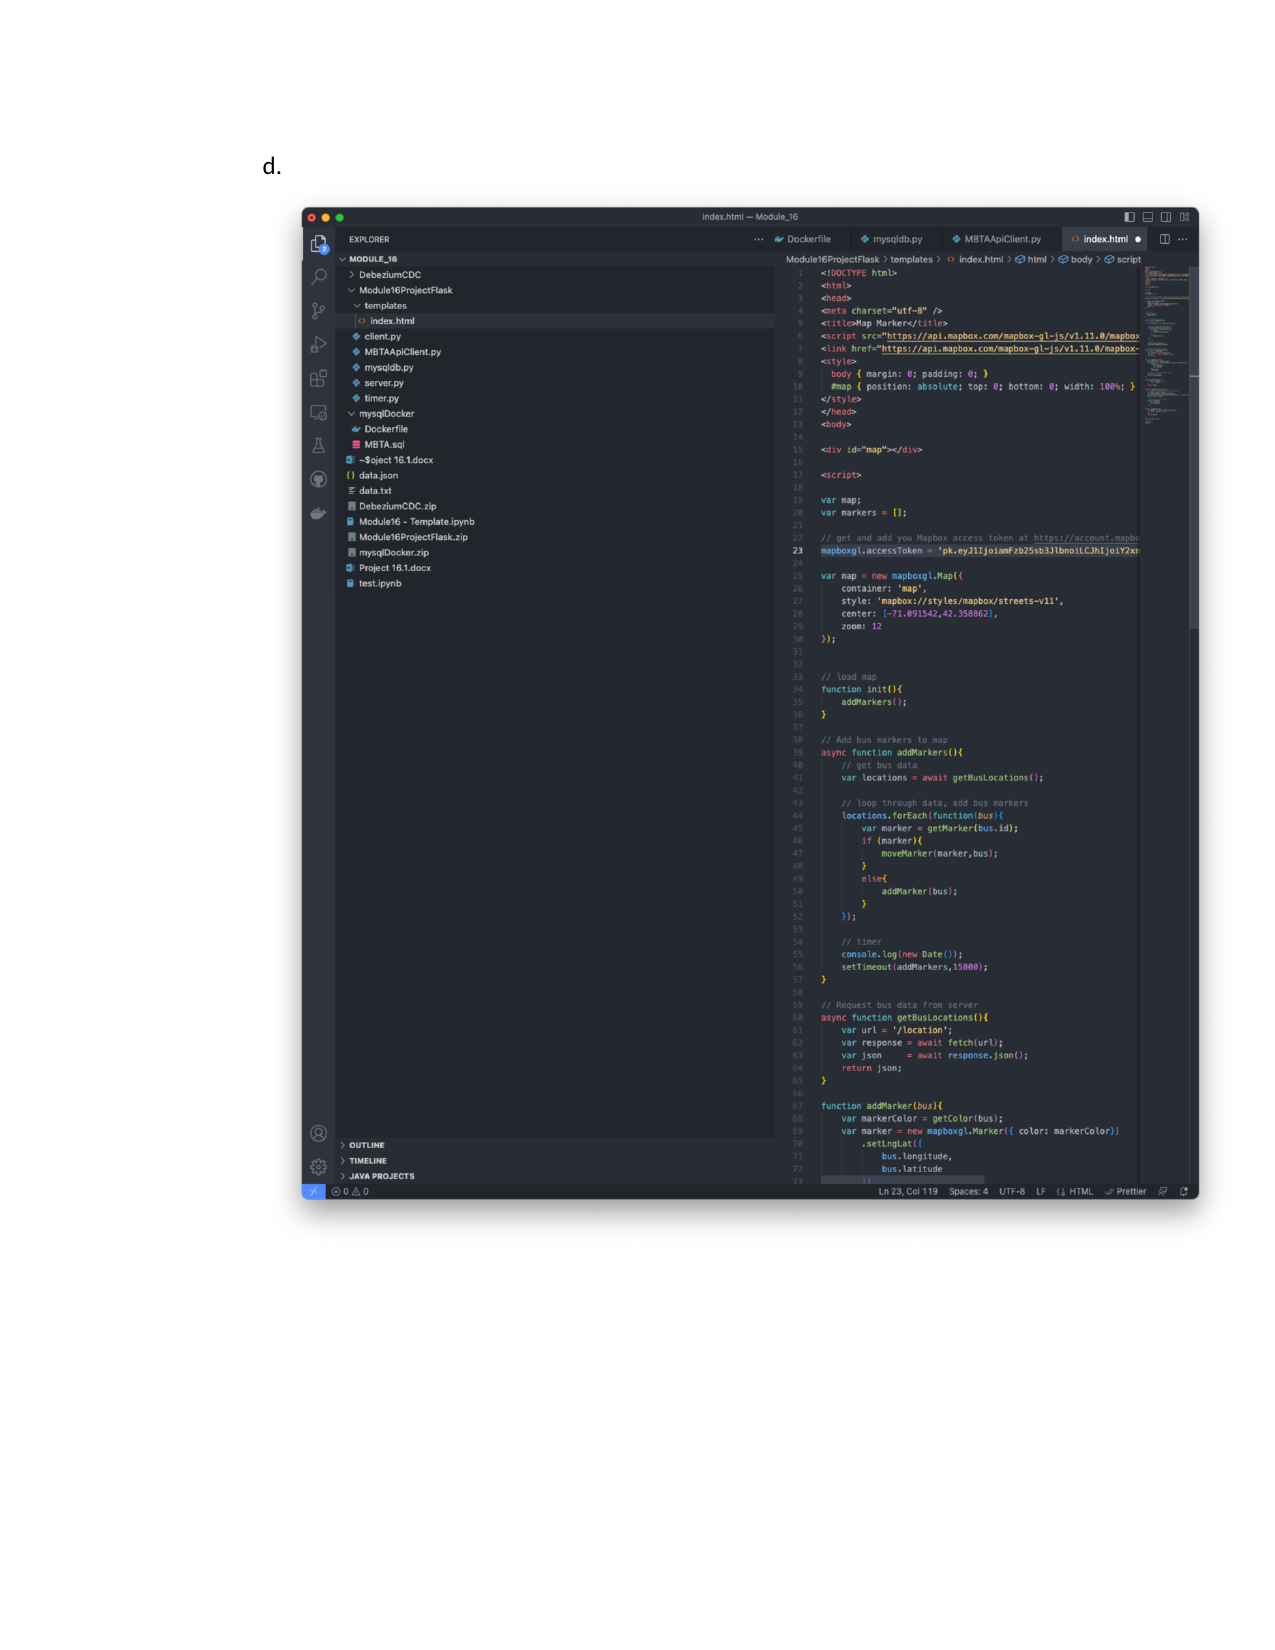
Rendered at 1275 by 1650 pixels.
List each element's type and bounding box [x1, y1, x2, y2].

picture [262, 180, 1238, 1251]
